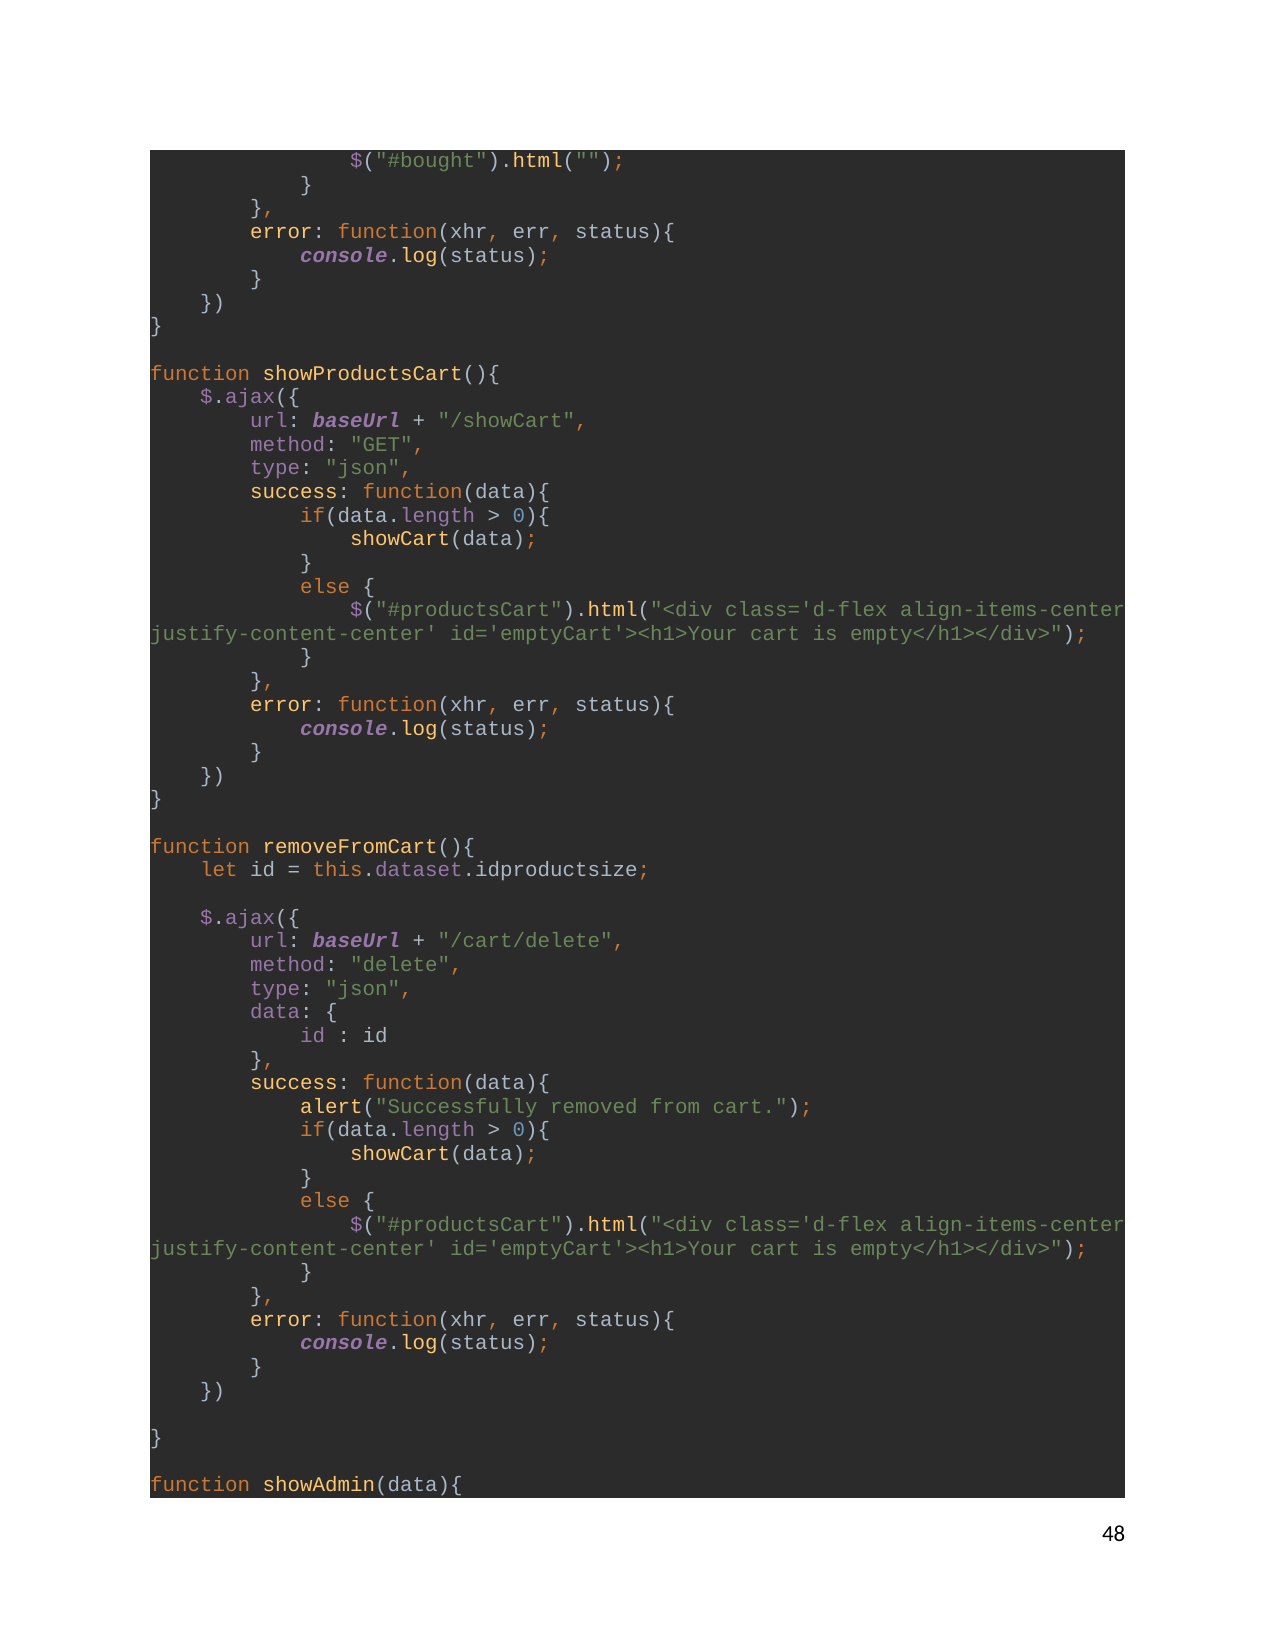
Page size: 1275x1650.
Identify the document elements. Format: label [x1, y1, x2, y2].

text [150, 150, 1125, 1498]
